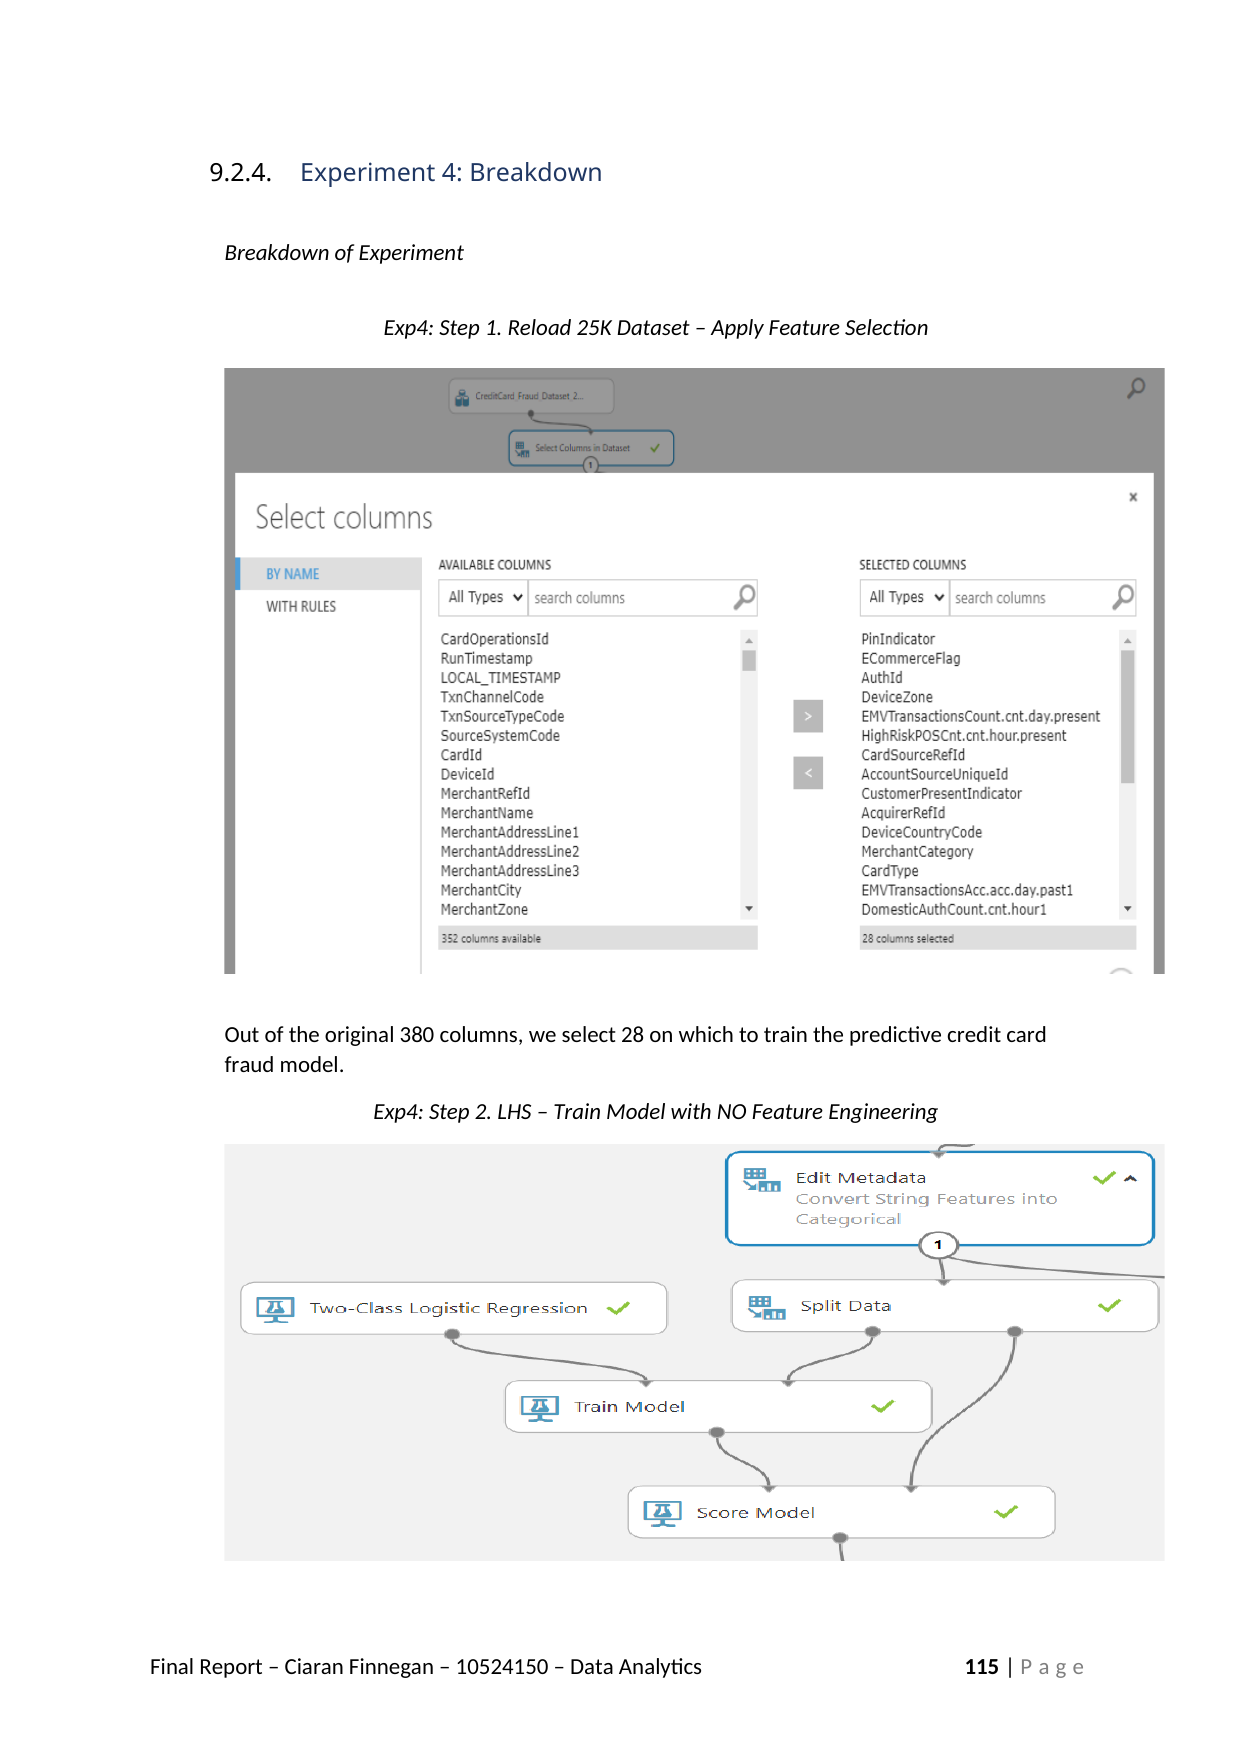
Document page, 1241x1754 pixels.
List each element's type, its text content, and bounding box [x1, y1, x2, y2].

text Exp4: Step 2. LHS – Train Model with NO Feature Engineering [224, 1097, 1090, 1125]
text Out of the original 380 columns, we select 28 on which to train the predictive credit card fraud model. [224, 1020, 1090, 1078]
picture [224, 368, 1165, 974]
picture [224, 1144, 1165, 1561]
subtitle Experiment 4: Breakdown [209, 154, 1090, 188]
text Exp4: Step 1. Reload 25K Dataset – Apply Feature Selection [224, 313, 1090, 341]
text Breakdown of Experiment [224, 238, 1090, 266]
